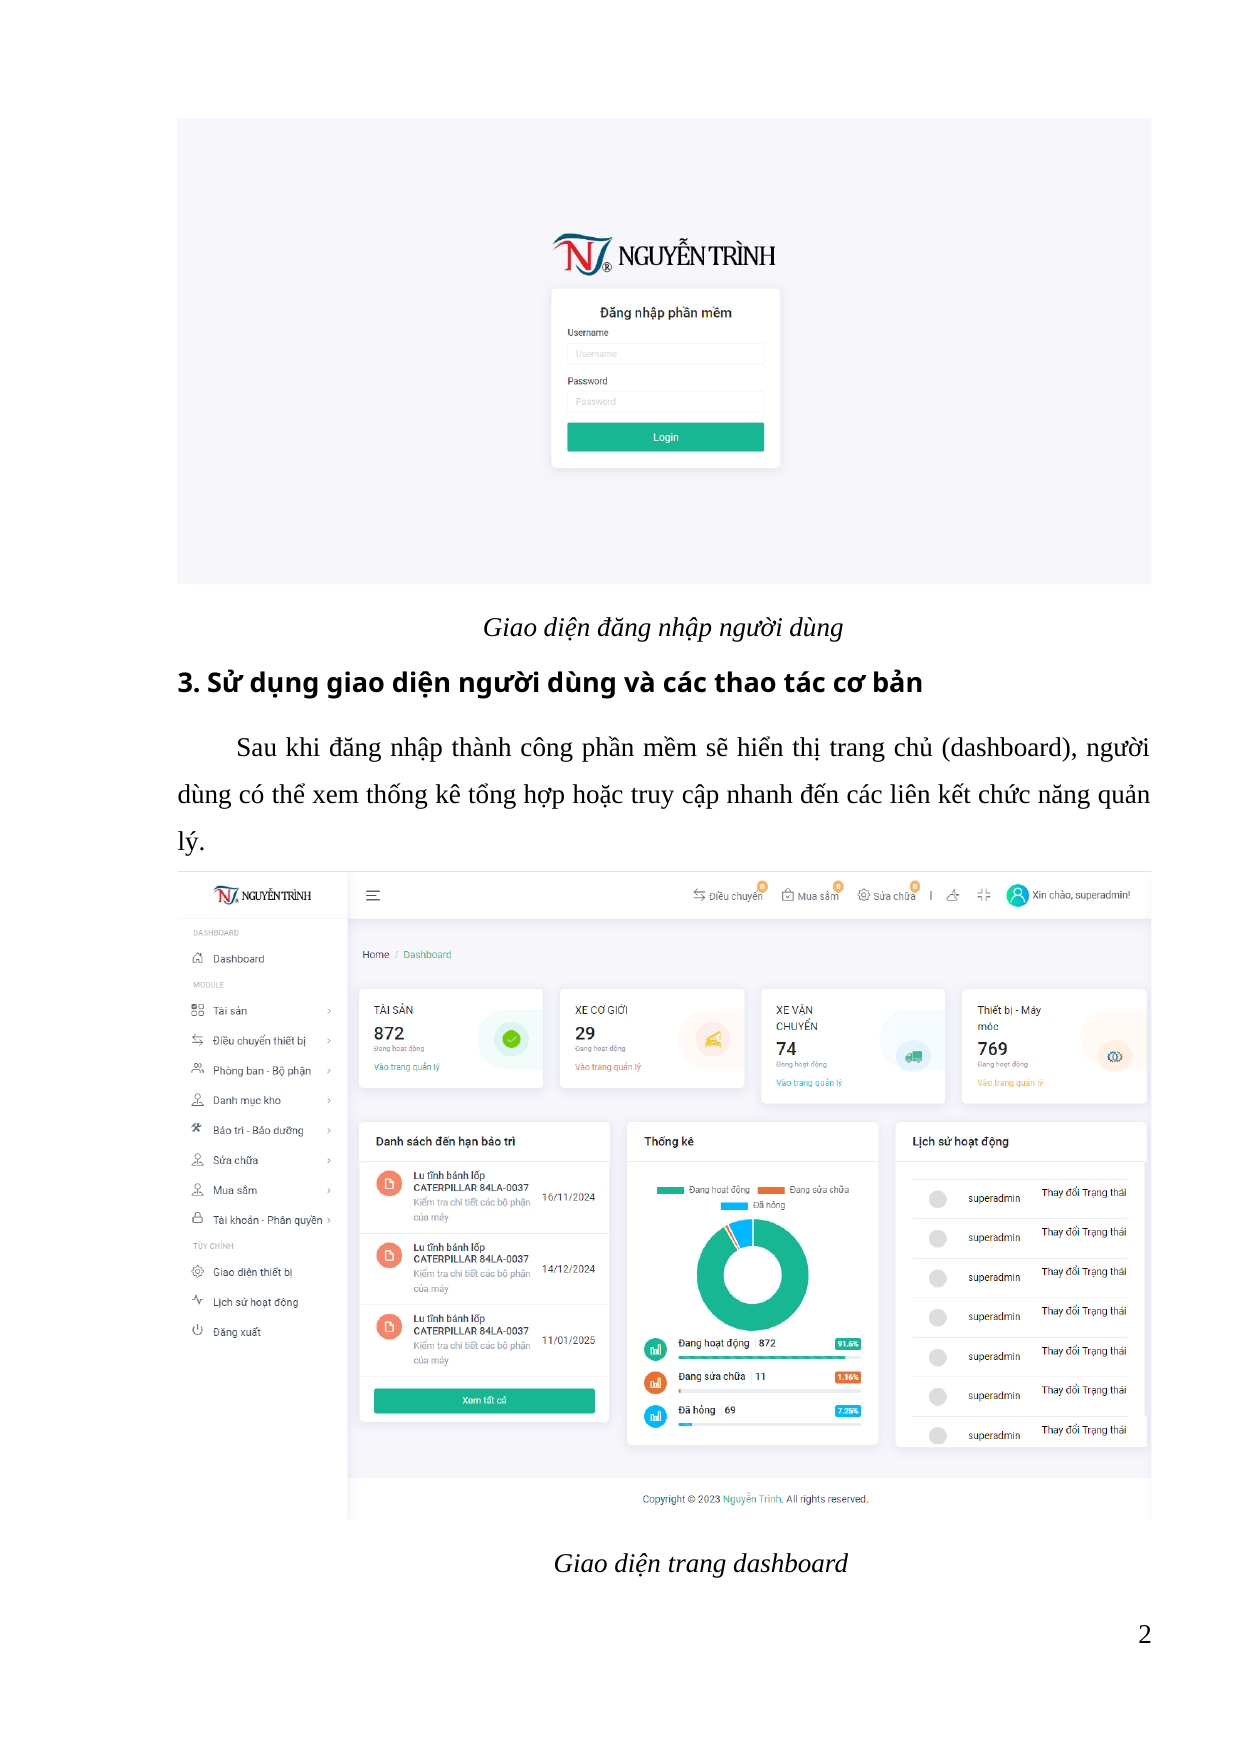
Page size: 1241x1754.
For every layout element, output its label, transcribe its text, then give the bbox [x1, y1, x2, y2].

text Giao diện trang dashboard [177, 1547, 1152, 1578]
picture [177, 118, 1152, 584]
subtitle Sử dụng giao diện người dùng và các thao tác cơ bản [177, 663, 1152, 700]
picture [177, 871, 1152, 1520]
text Giao diện đăng nhập người dùng [177, 611, 1152, 643]
text Sau khi đăng nhập thành công phần mềm sẽ hiển thị trang chủ (dashboard), người dùng có thể xem thống kê tổng hợp hoặc truy cập nhanh đến các liên kết chức năng quản lý. [177, 731, 1152, 871]
